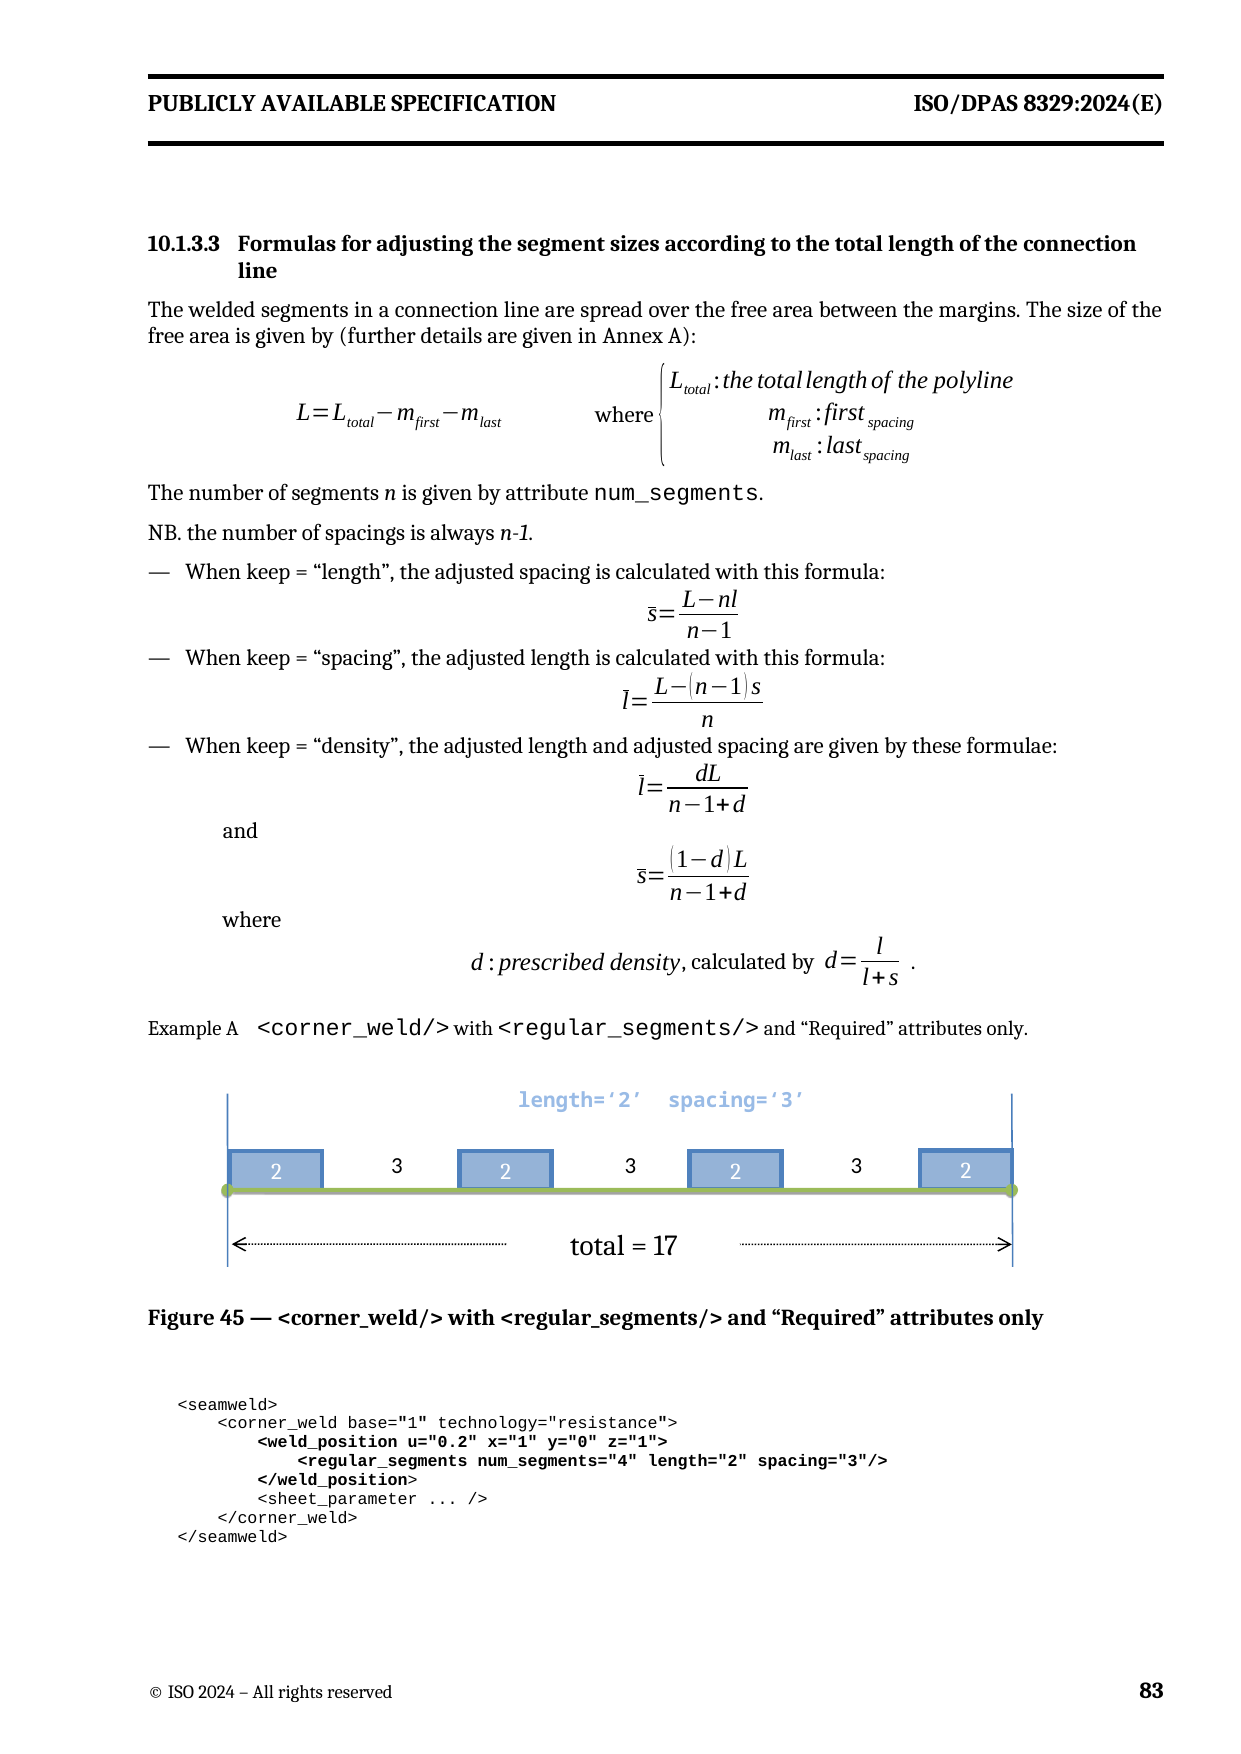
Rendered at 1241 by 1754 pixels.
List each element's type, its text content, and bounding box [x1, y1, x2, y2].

list and [223, 818, 1163, 844]
list When keep = “spacing”, the adjusted length is calculated with this formula: [148, 644, 1163, 671]
list When keep = “length”, the adjusted spacing is calculated with this formula: [148, 559, 1163, 585]
text The number of segments n is given by attribute num_segments. [148, 480, 1163, 508]
text <corner_weld base="1" technology="resistance"> [165, 1415, 1146, 1434]
text Example A <corner_weld/> with <regular_segments/> and “Required” attributes only. [148, 1017, 1163, 1043]
text </corner_weld> [165, 1509, 1146, 1528]
subtitle Formulas for adjusting the segment sizes according to the total length of the connection line [148, 231, 1163, 284]
text Figure 45 — <corner_weld/> with <regular_segments/> and “Required” attributes only [148, 1305, 1163, 1331]
text The welded segments in a connection line are spread over the free area between the margins. The size of the free area is given by (further details are given in Annex A): [148, 296, 1163, 349]
text <weld_position u="0.2" x="1" y="0" z="1"> [165, 1434, 1146, 1453]
text NB. the number of spacings is always n-1. [148, 520, 1163, 547]
text <regular_segments num_segments="4" length="2" spacing="3"/> [165, 1453, 1146, 1472]
list where [223, 906, 1163, 933]
text <sheet_parameter ... /> [165, 1490, 1146, 1509]
text where [148, 362, 1163, 468]
text </seamweld> [165, 1528, 1146, 1547]
text </weld_position> [165, 1472, 1146, 1490]
list When keep = “density”, the adjusted length and adjusted spacing are given by these formulae: [148, 733, 1163, 759]
list , calculated by . [223, 933, 1163, 992]
text <seamweld> [165, 1396, 1146, 1415]
